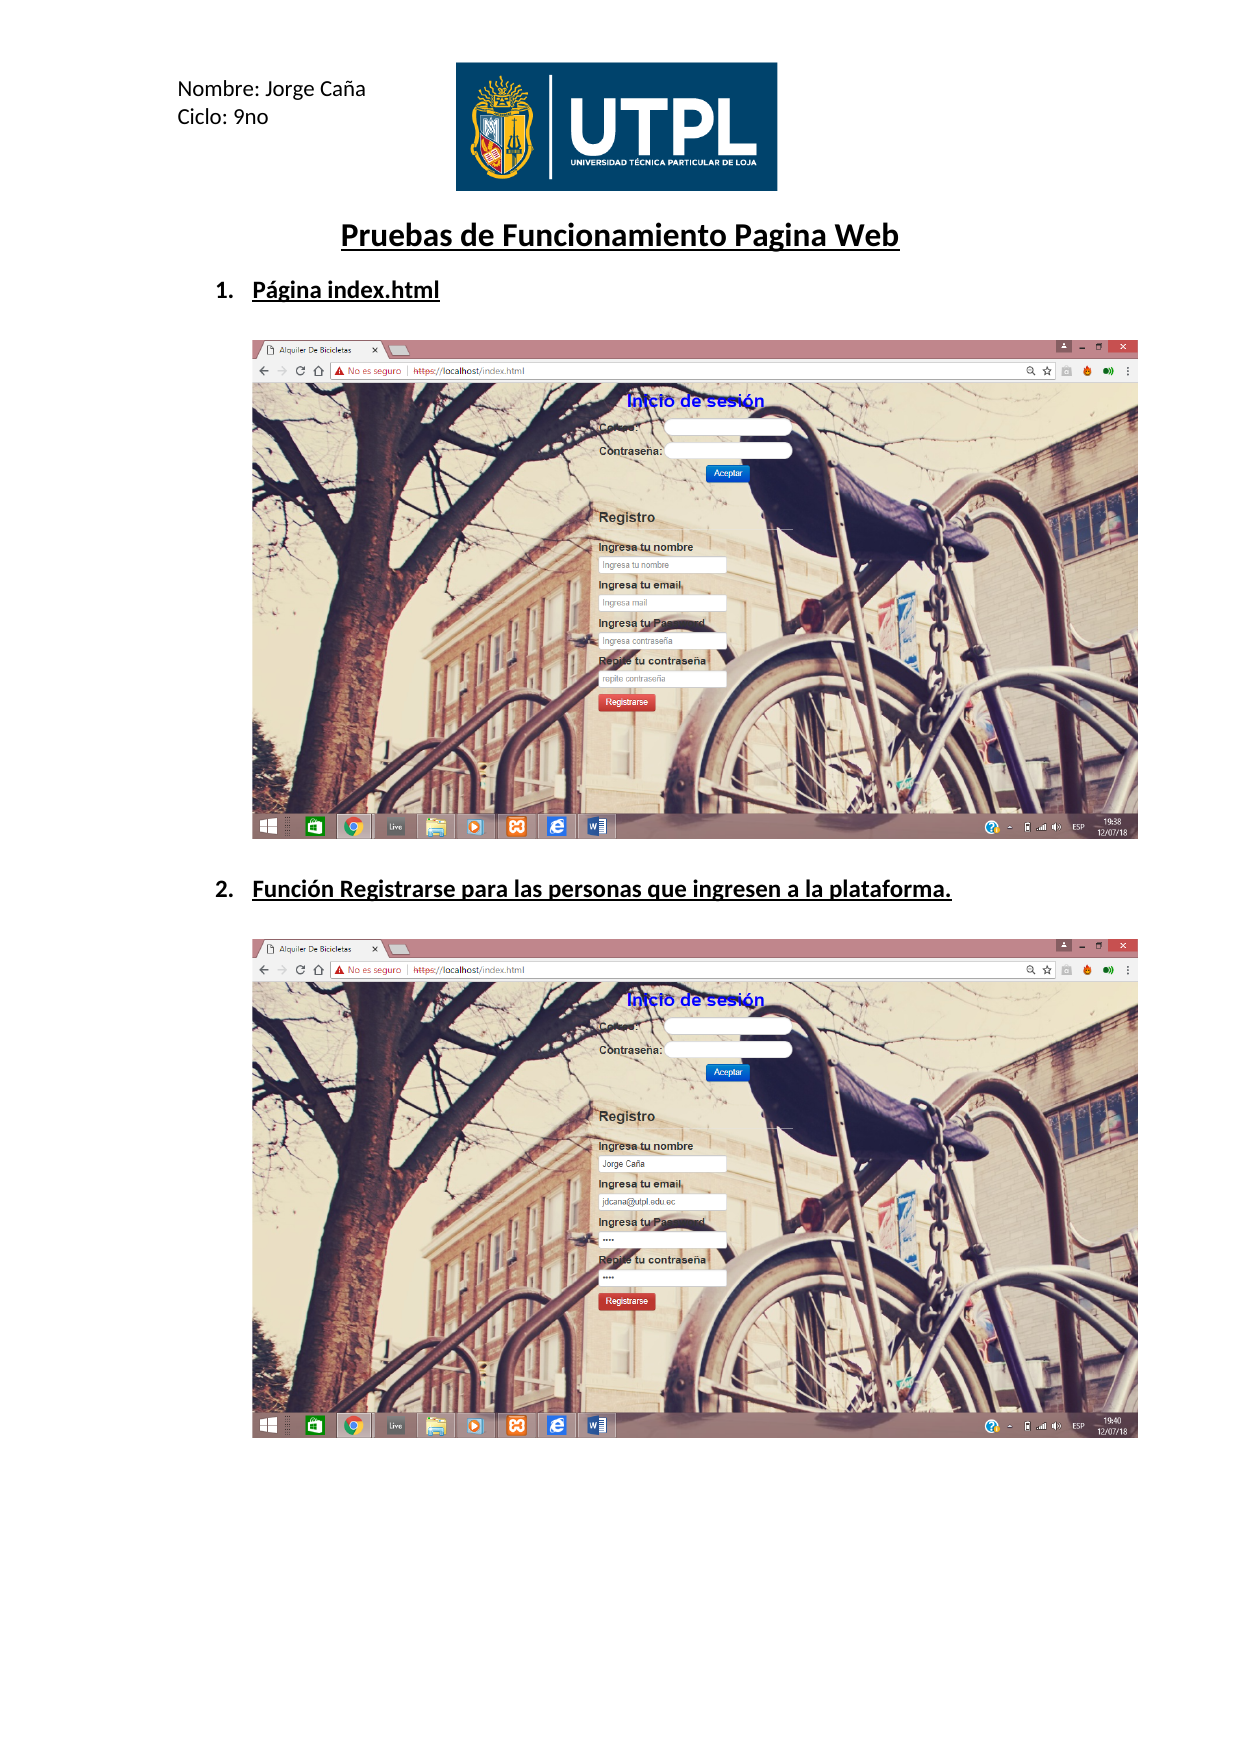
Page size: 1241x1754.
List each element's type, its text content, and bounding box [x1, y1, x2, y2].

list Función Registrarse para las personas que ingresen a la plataforma. [215, 873, 1063, 904]
picture [252, 340, 1138, 839]
picture [252, 939, 1138, 1438]
picture [455, 62, 778, 191]
text Pruebas de Funcionamiento Pagina Web [177, 214, 1063, 254]
list Página index.html [215, 274, 1063, 305]
